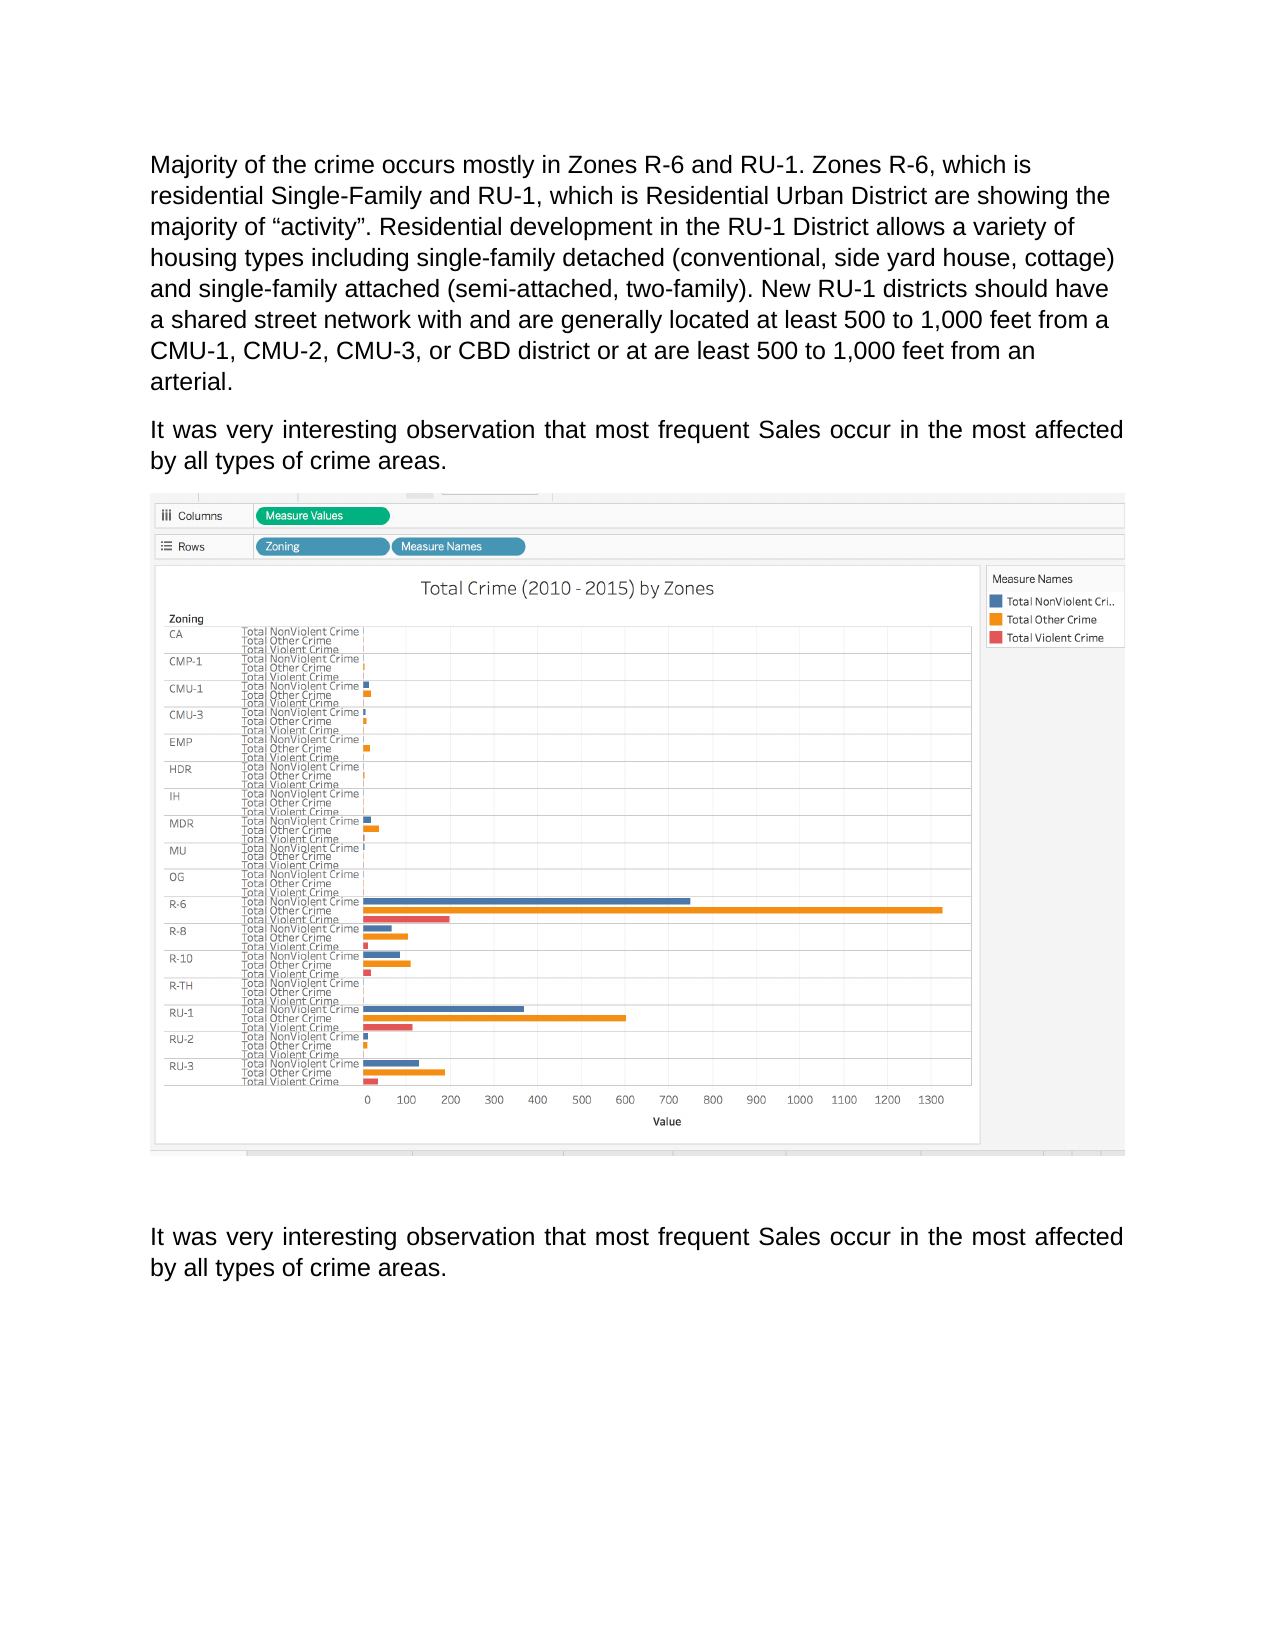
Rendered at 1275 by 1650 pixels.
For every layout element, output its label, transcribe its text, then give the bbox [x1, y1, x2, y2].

picture [150, 493, 1125, 1156]
text It was very interesting observation that most frequent Sales occur in the most affected by all types of crime areas. [150, 1222, 1125, 1282]
text It was very interesting observation that most frequent Sales occur in the most affected by all types of crime areas. [150, 415, 1125, 475]
text Majority of the crime occurs mostly in Zones R-6 and RU-1. Zones R-6, which is residential Single-Family and RU-1, which is Residential Urban District are showing the majority of “activity”. Residential development in the RU-1 District allows a variety of housing types including single-family detached (conventional, side yard house, cottage) and single-family attached (semi-attached, two-family). New RU-1 districts should have a shared street network with and are generally located at least 500 to 1,000 feet from a CMU-1, CMU-2, CMU-3, or CBD district or at are least 500 to 1,000 feet from an arterial. [150, 150, 1125, 396]
